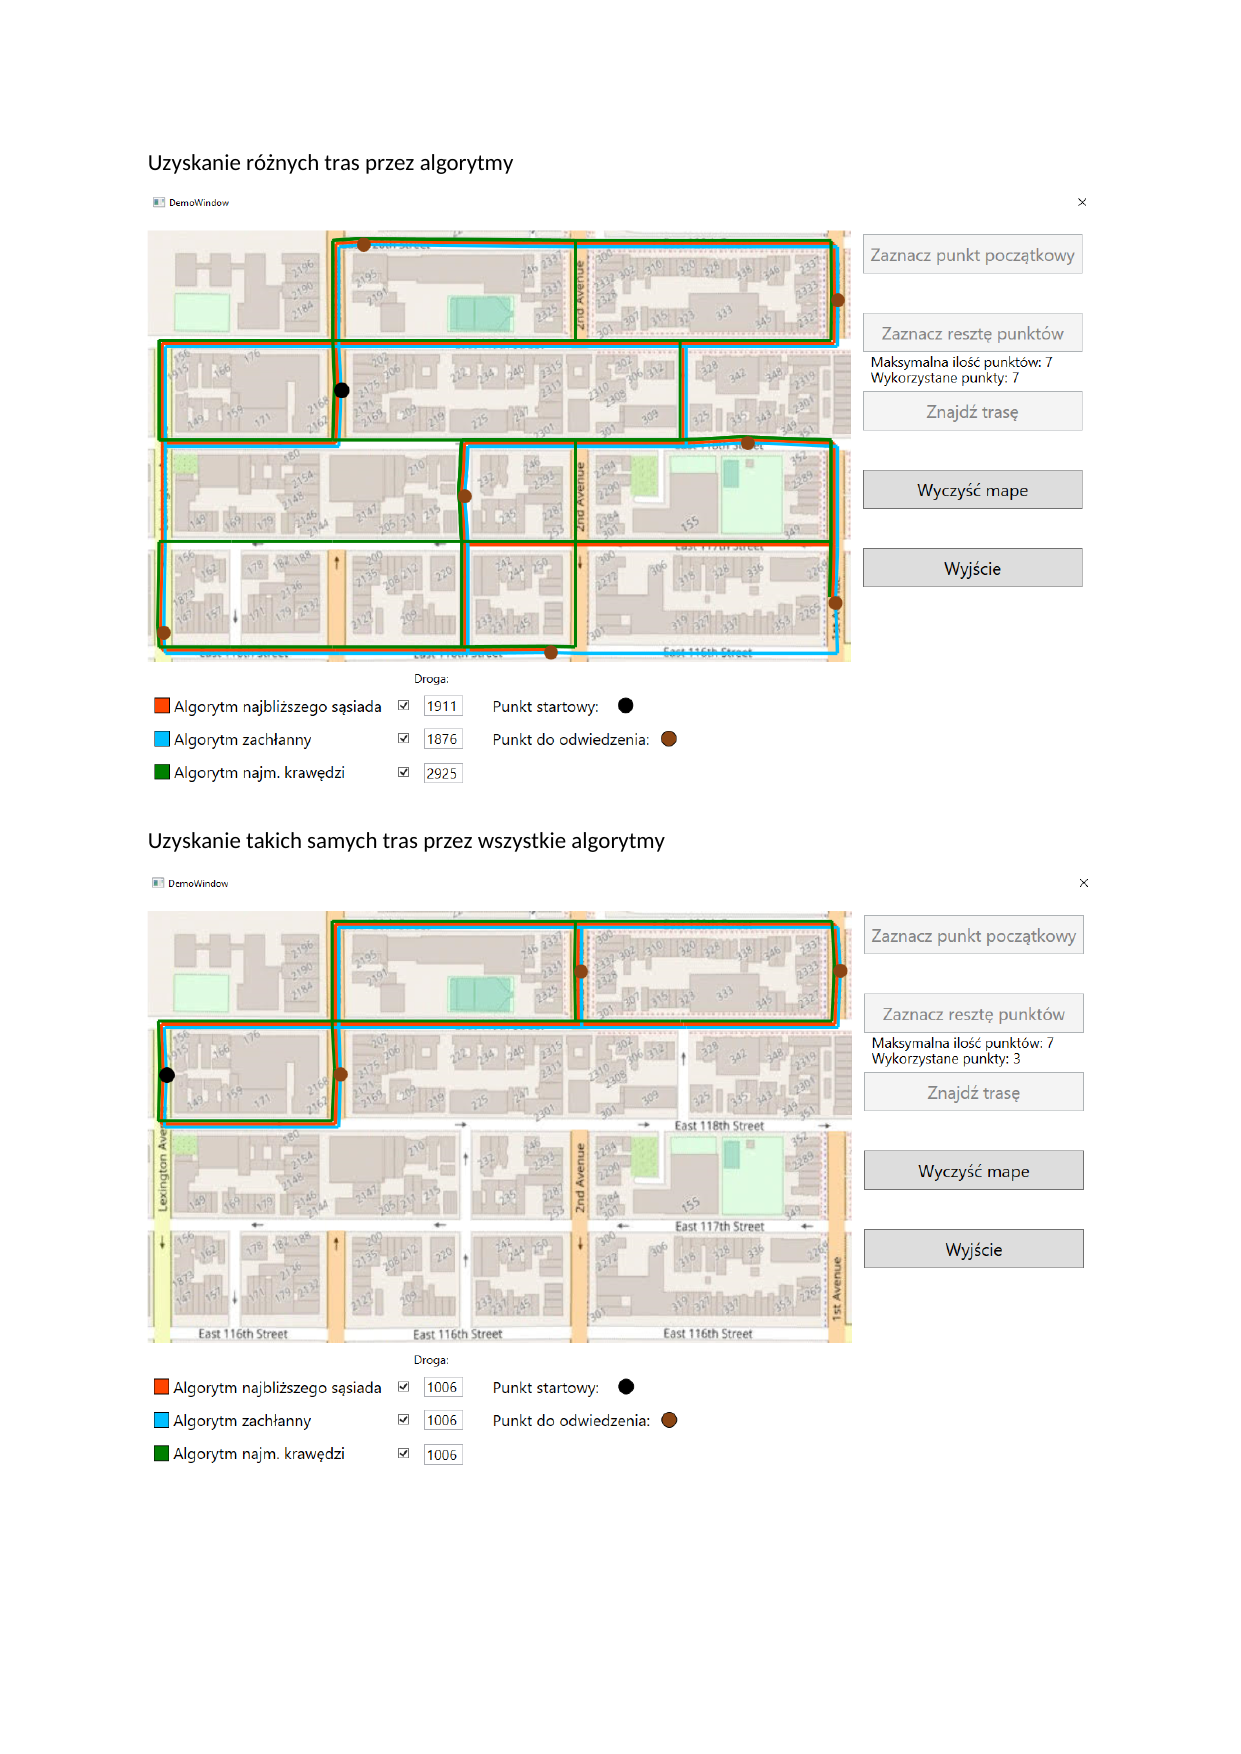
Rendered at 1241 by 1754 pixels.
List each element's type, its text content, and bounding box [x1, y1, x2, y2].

picture [147, 194, 1093, 808]
text Uzyskanie takich samych tras przez wszystkie algorytmy [148, 826, 1093, 854]
picture [147, 873, 1093, 1487]
text Uzyskanie różnych tras przez algorytmy [148, 148, 1093, 176]
